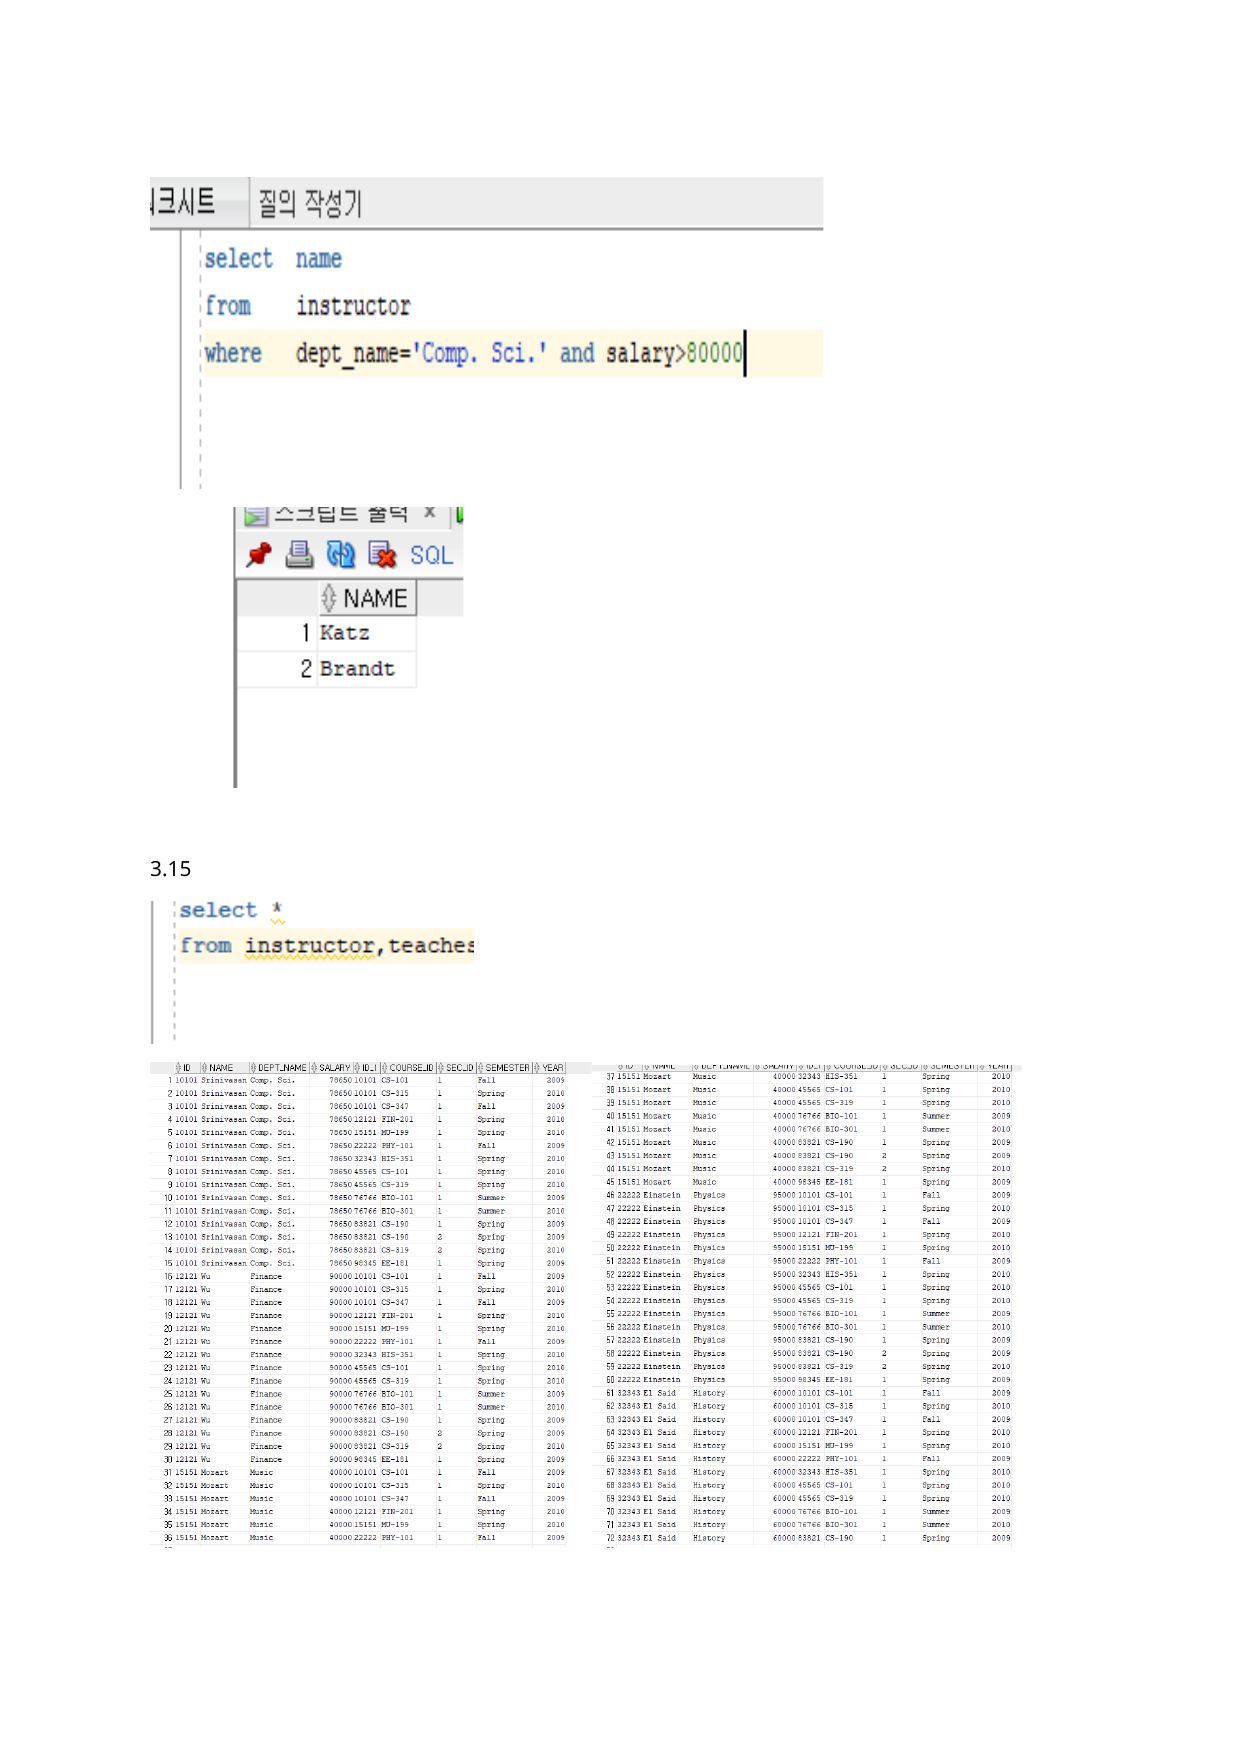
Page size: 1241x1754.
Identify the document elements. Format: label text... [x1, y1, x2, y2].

picture [150, 1062, 1022, 1548]
picture [150, 901, 474, 1044]
text 3.15 [150, 854, 1090, 882]
picture [233, 507, 464, 788]
picture [150, 177, 824, 489]
